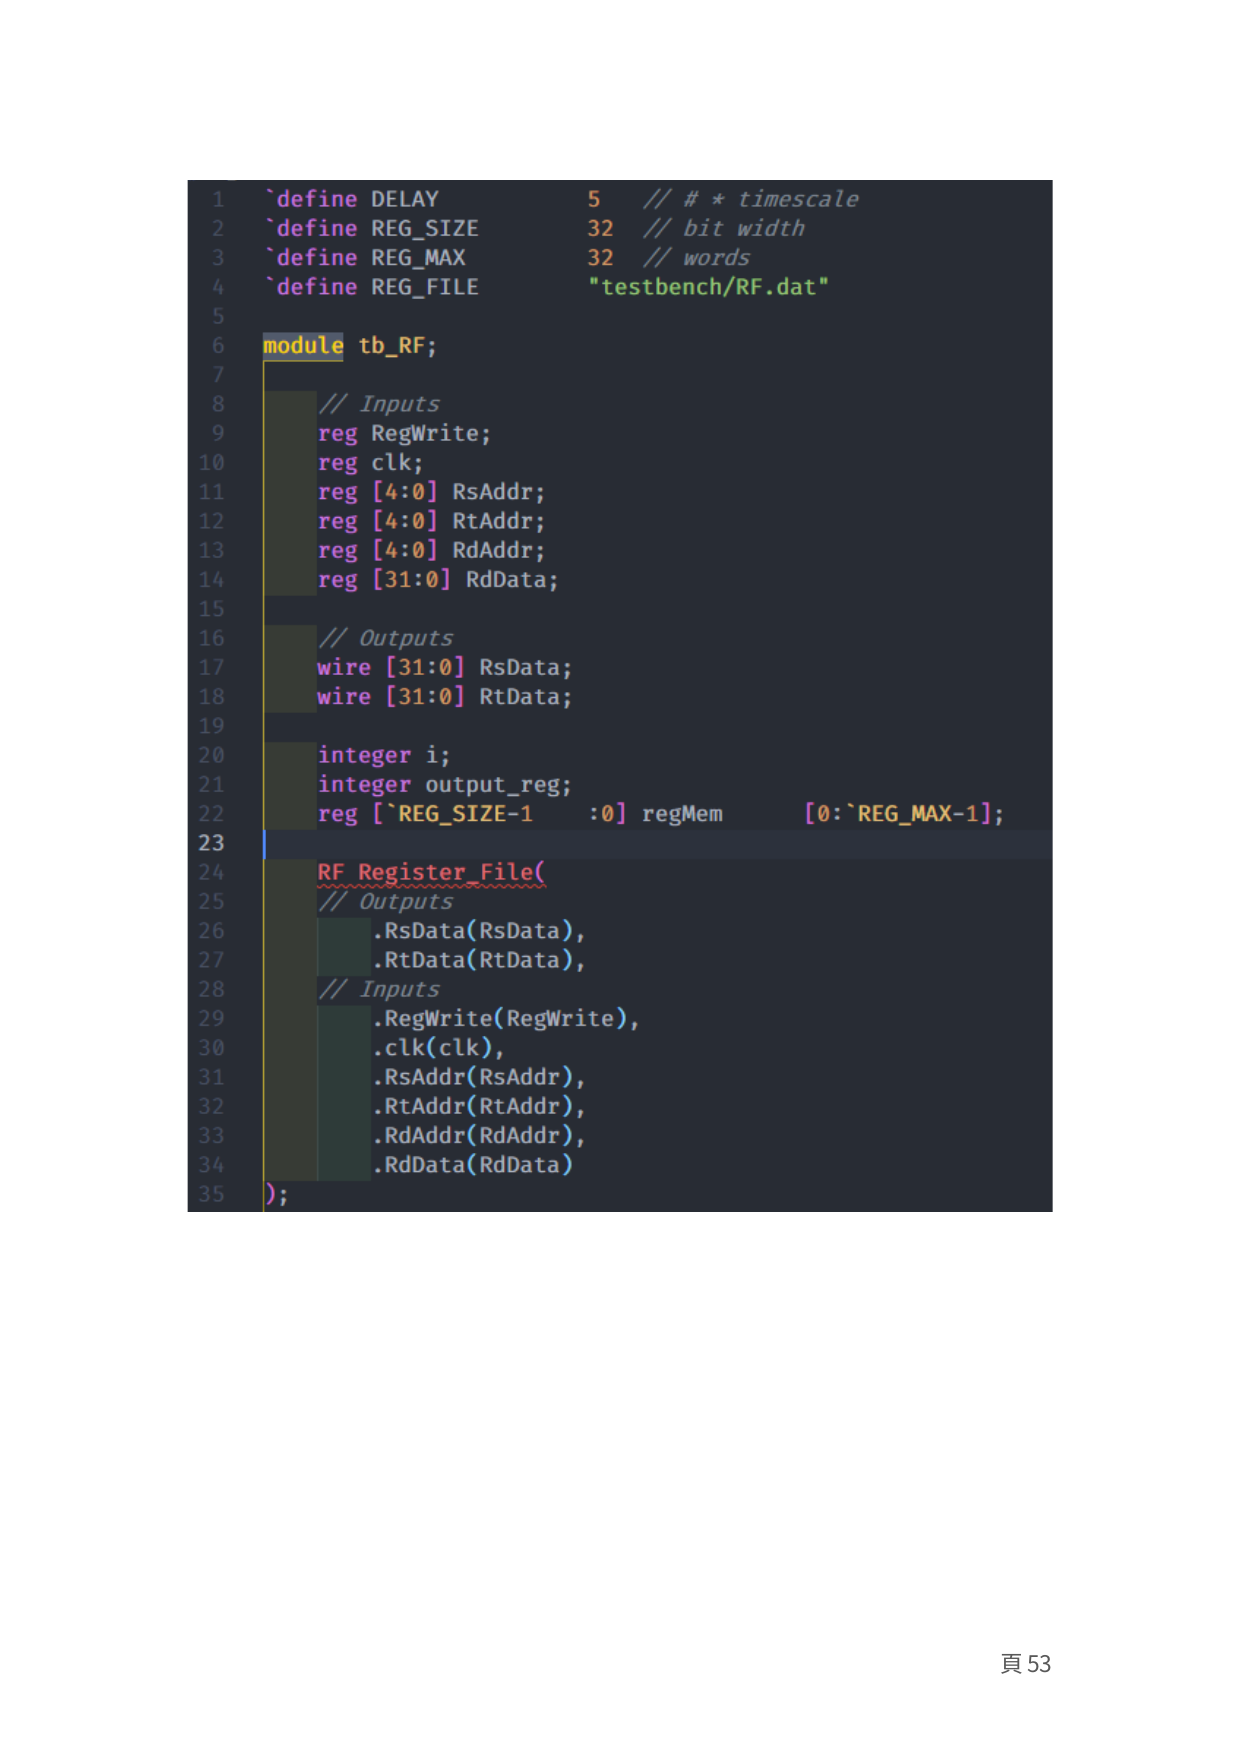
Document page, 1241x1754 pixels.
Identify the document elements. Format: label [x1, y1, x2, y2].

picture [187, 180, 1053, 1212]
